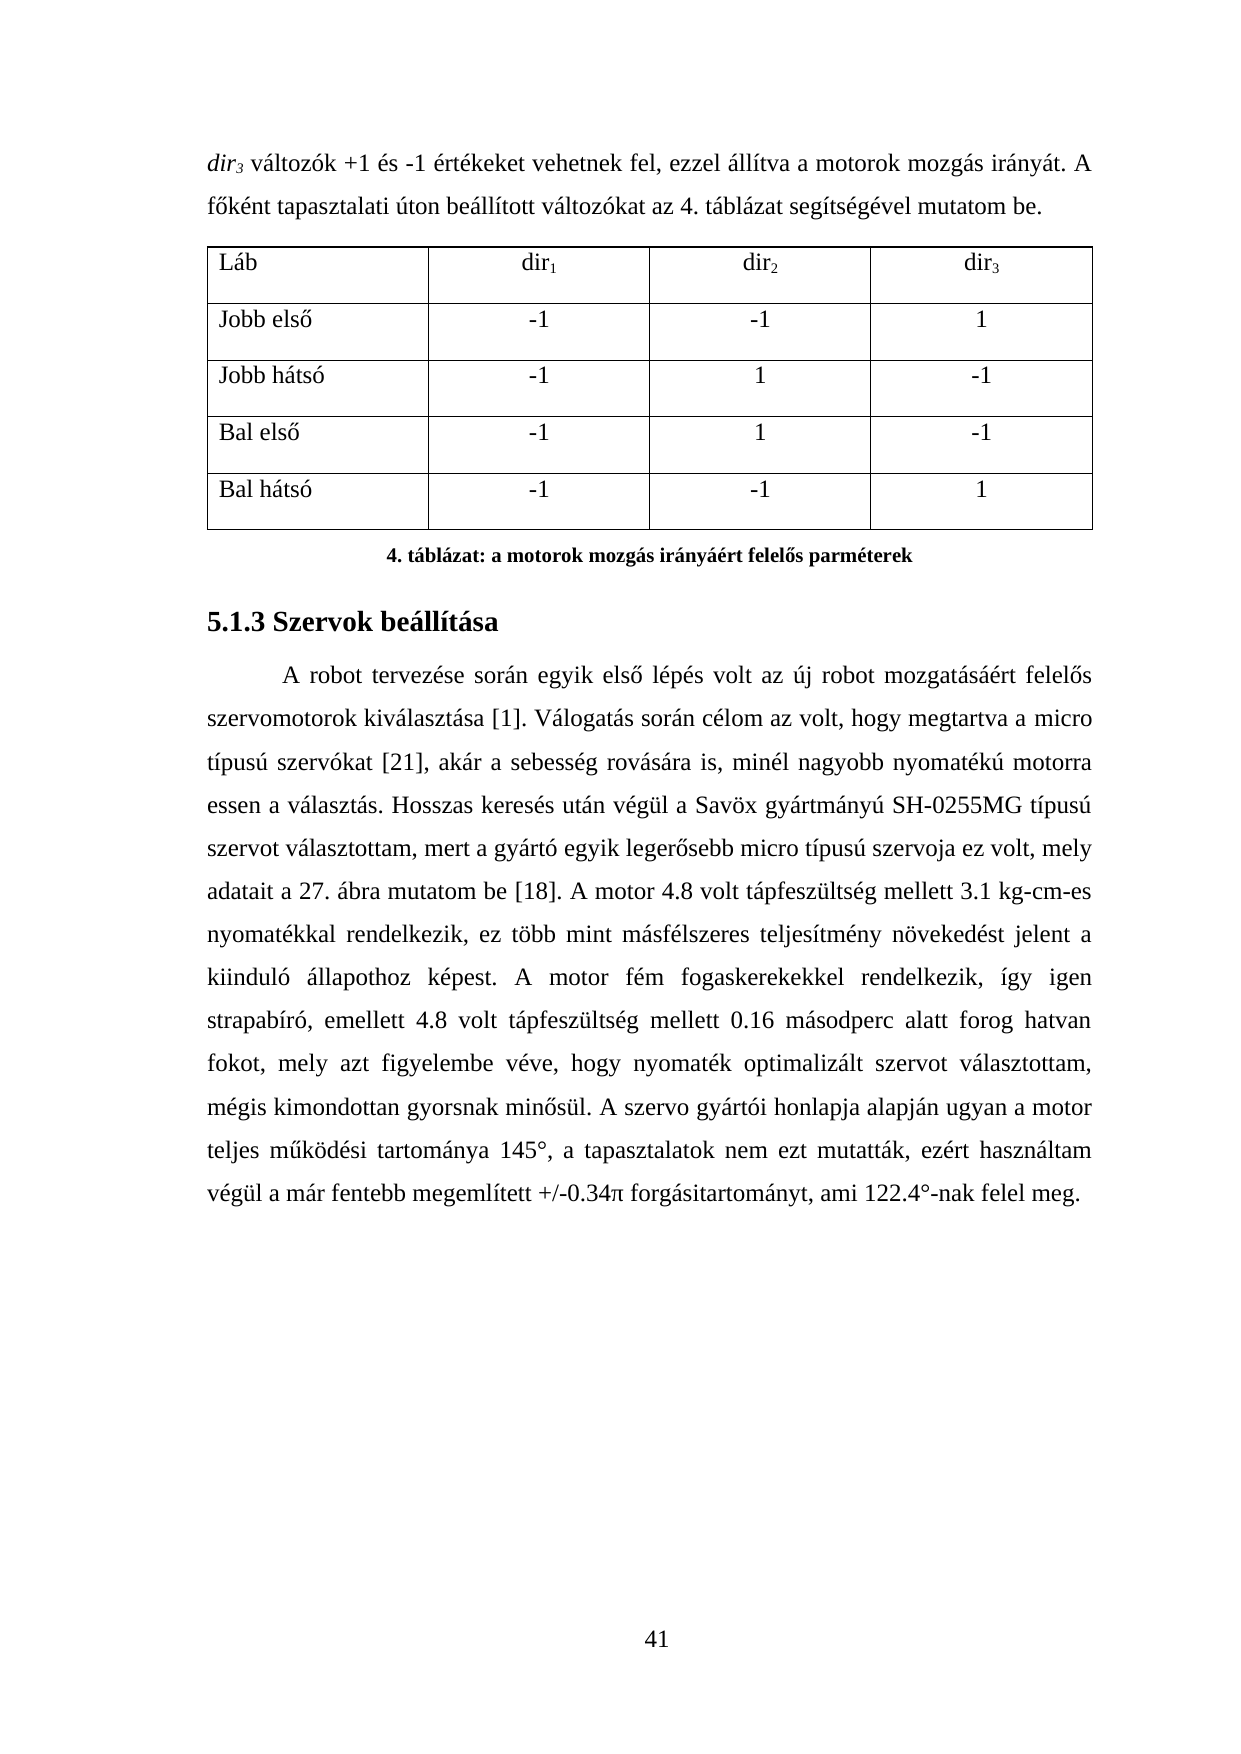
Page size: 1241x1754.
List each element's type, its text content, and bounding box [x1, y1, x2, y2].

table_cell -1 [429, 304, 649, 359]
table_cell 1 [871, 474, 1092, 529]
table_header dir1 [429, 248, 649, 303]
table_header dir2 [650, 248, 870, 303]
table_header dir3 [871, 248, 1092, 303]
table_cell Bal hátsó [208, 474, 428, 529]
table_header Láb [208, 248, 428, 303]
subtitle Szervok beállítása [207, 604, 1092, 637]
text A robot tervezése során egyik első lépés volt az új robot mozgatásáért felelős szervomotorok kiválasztása . Válogatás során célom az volt, hogy megtartva a micro típusú szervókat, akár a sebesség rovására is, minél nagyobb nyomatékú motorra essen a választás. Hosszas keresés után végül a Savöx gyártmányú SH-0255MG típusú szervot választottam, mert a gyártó egyik legerősebb micro típusú szervoja ez volt, mely adatait a 27. ábra mutatom be . A motor 4.8 volt tápfeszültség mellett 3.1 kg-cm-es nyomatékkal rendelkezik, ez több mint másfélszeres teljesítmény növekedést jelent a kiinduló állapothoz képest. A motor fém fogaskerekekkel rendelkezik, így igen strapabíró, emellett 4.8 volt tápfeszültség mellett 0.16 másodperc alatt forog hatvan fokot, mely azt figyelembe véve, hogy nyomaték optimalizált szervot választottam, mégis kimondottan gyorsnak minősül. A szervo gyártói honlapja alapján ugyan a motor teljes működési tartománya 145°, a tapasztalatok nem ezt mutatták, ezért használtam végül a már fentebb megemlített +/-0.34π forgásitartományt, ami 122.4°-nak felel meg. [207, 660, 1092, 1207]
table_cell 1 [650, 417, 870, 473]
table_cell 1 [871, 304, 1092, 359]
table_cell -1 [871, 417, 1092, 473]
table_cell Jobb hátsó [208, 361, 428, 416]
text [207, 148, 1092, 219]
table_cell -1 [429, 361, 649, 416]
text 4. táblázat: a motorok mozgás irányáért felelős parméterek [207, 543, 1092, 567]
table_cell Jobb első [208, 304, 428, 359]
table_cell -1 [871, 361, 1092, 416]
table_cell Bal első [208, 417, 428, 473]
table_cell -1 [650, 474, 870, 529]
table_cell -1 [429, 417, 649, 473]
table_cell -1 [429, 474, 649, 529]
table_cell 1 [650, 361, 870, 416]
table_cell -1 [650, 304, 870, 359]
